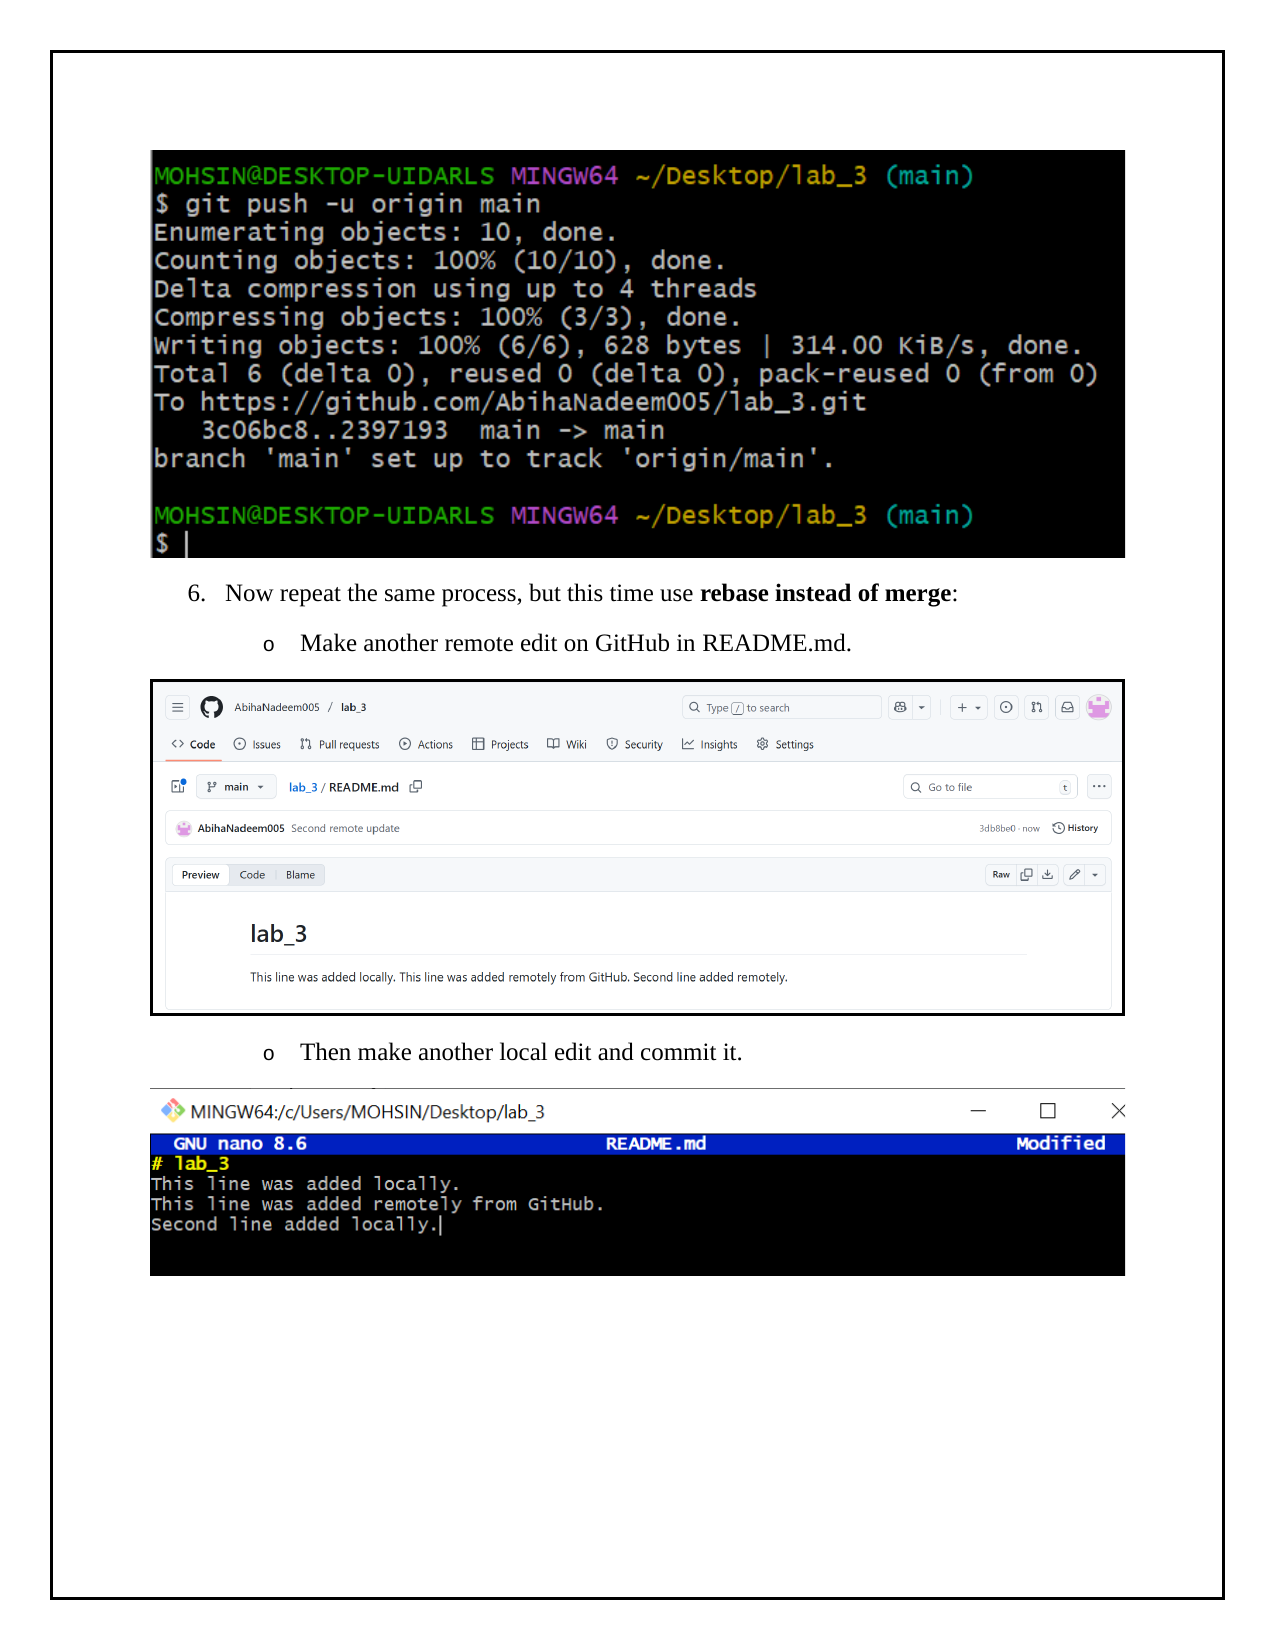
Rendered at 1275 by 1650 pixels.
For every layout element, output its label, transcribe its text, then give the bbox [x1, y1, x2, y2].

list Then make another local edit and commit it. [262, 1037, 1125, 1067]
list Make another remote edit on GitHub in README.md. [262, 628, 1125, 658]
list Now repeat the same process, but this time use rebase instead of merge: [187, 578, 1125, 607]
picture [153, 682, 1122, 1013]
picture [150, 150, 1125, 558]
picture [150, 1088, 1125, 1276]
